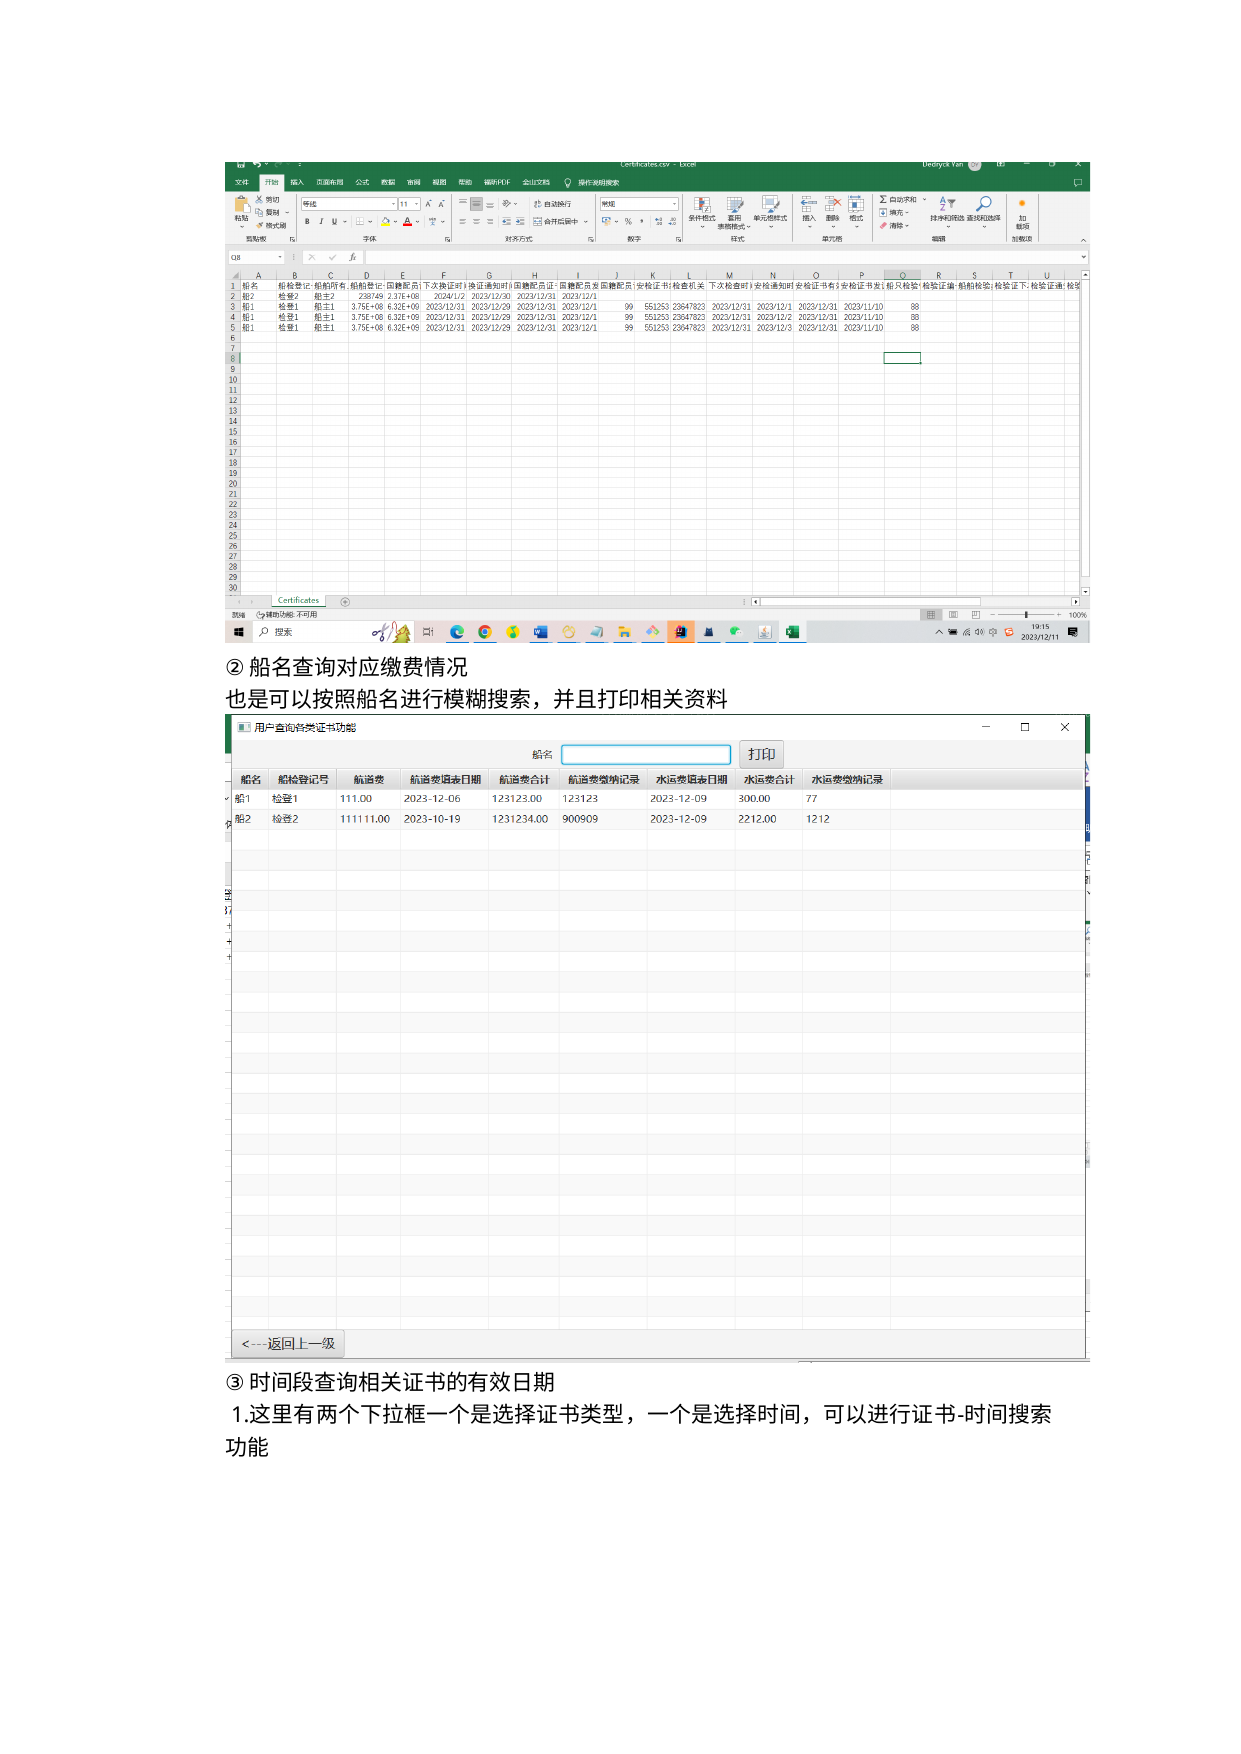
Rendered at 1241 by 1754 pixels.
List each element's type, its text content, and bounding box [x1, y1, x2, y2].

list 三、资料查询及管理 1.这里有两部分一部分是“用户查询资料功能”一部分是“资料管理及查询功能” 2.只有权限为“管理员”才可以显示’资料管理及查询功能’ 3.对于用户查询有以下四个功能： ①船名查询对应给类证书 ②船名查询对应缴费情况 ③时间段查询相关证书的有效日期 ④船名查询船只的所有关联资料 ①船名查询对应给类证书 可以按照船名进行模糊搜索并打印相关资料 ②船名查询对应缴费情况 也是可以按照船名进行模糊搜索，并且打印相关资料 ③时间段查询相关证书的有效日期 1.这里有两个下拉框一个是选择证书类型，一个是选择时间，可以进行证书-时间搜索功能 ④船名查询船只的所有关联资料 1.按照船名可以进行模糊筛选并可以打印相应的数据 2.可以查看到该船只关联的相关记录（拉条滚动一下还有很多） [225, 643, 1053, 714]
list 三、资料查询及管理 1.这里有两部分一部分是“用户查询资料功能”一部分是“资料管理及查询功能” 2.只有权限为“管理员”才可以显示’资料管理及查询功能’ 3.对于用户查询有以下四个功能： ①船名查询对应给类证书 ②船名查询对应缴费情况 ③时间段查询相关证书的有效日期 ④船名查询船只的所有关联资料 ①船名查询对应给类证书 可以按照船名进行模糊搜索并打印相关资料 ②船名查询对应缴费情况 也是可以按照船名进行模糊搜索，并且打印相关资料 ③时间段查询相关证书的有效日期 1.这里有两个下拉框一个是选择证书类型，一个是选择时间，可以进行证书-时间搜索功能 ④船名查询船只的所有关联资料 1.按照船名可以进行模糊筛选并可以打印相应的数据 2.可以查看到该船只关联的相关记录（拉条滚动一下还有很多） [225, 1363, 1053, 1462]
picture [225, 162, 1091, 643]
picture [225, 714, 1091, 1363]
